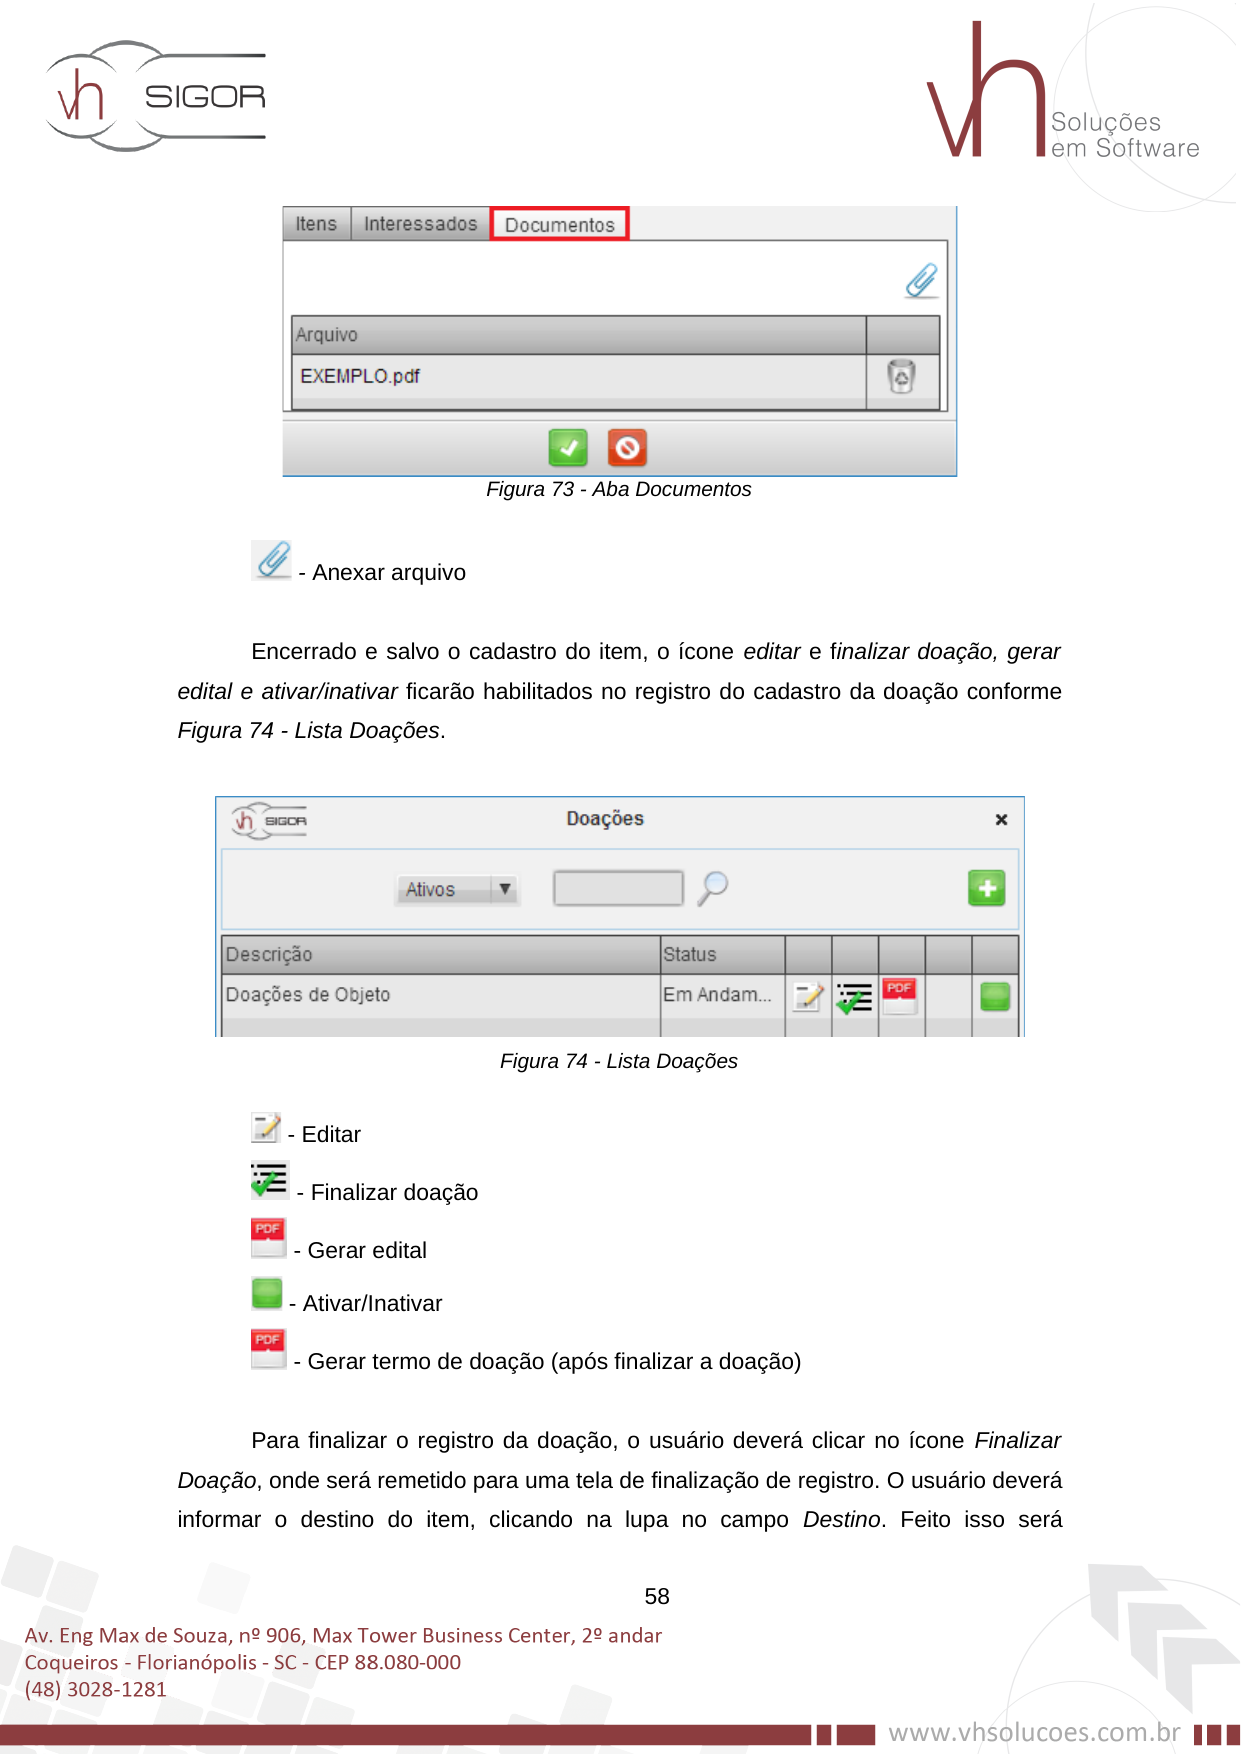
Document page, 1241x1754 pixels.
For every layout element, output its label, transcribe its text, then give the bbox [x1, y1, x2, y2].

picture [251, 1328, 287, 1370]
text - Editar [177, 1113, 1063, 1148]
picture [251, 1112, 282, 1143]
picture [251, 1160, 290, 1200]
text - Ativar/Inativar [177, 1277, 1063, 1316]
text Figura 74 - Lista Doações [177, 1049, 1063, 1073]
text - Gerar edital [177, 1218, 1063, 1263]
text - Anexar arquivo [177, 540, 1063, 586]
text - Gerar termo de doação (após finalizar a doação) [177, 1329, 1063, 1374]
picture [45, 40, 266, 152]
picture [251, 1217, 287, 1259]
text Encerrado e salvo o cadastro do item, o ícone editar e finalizar doação, gerar edital e ativar/inativar ficarão habilitados no registro do cadastro da doação conforme Figura 74 - Lista Doações. [177, 638, 1063, 744]
picture [251, 540, 292, 581]
picture [251, 1276, 283, 1311]
text - Finalizar doação [177, 1161, 1063, 1205]
picture [215, 796, 1025, 1037]
picture [282, 3, 1236, 477]
text Figura 73 - Aba Documentos [177, 477, 1063, 501]
picture [0, 1545, 1241, 1754]
